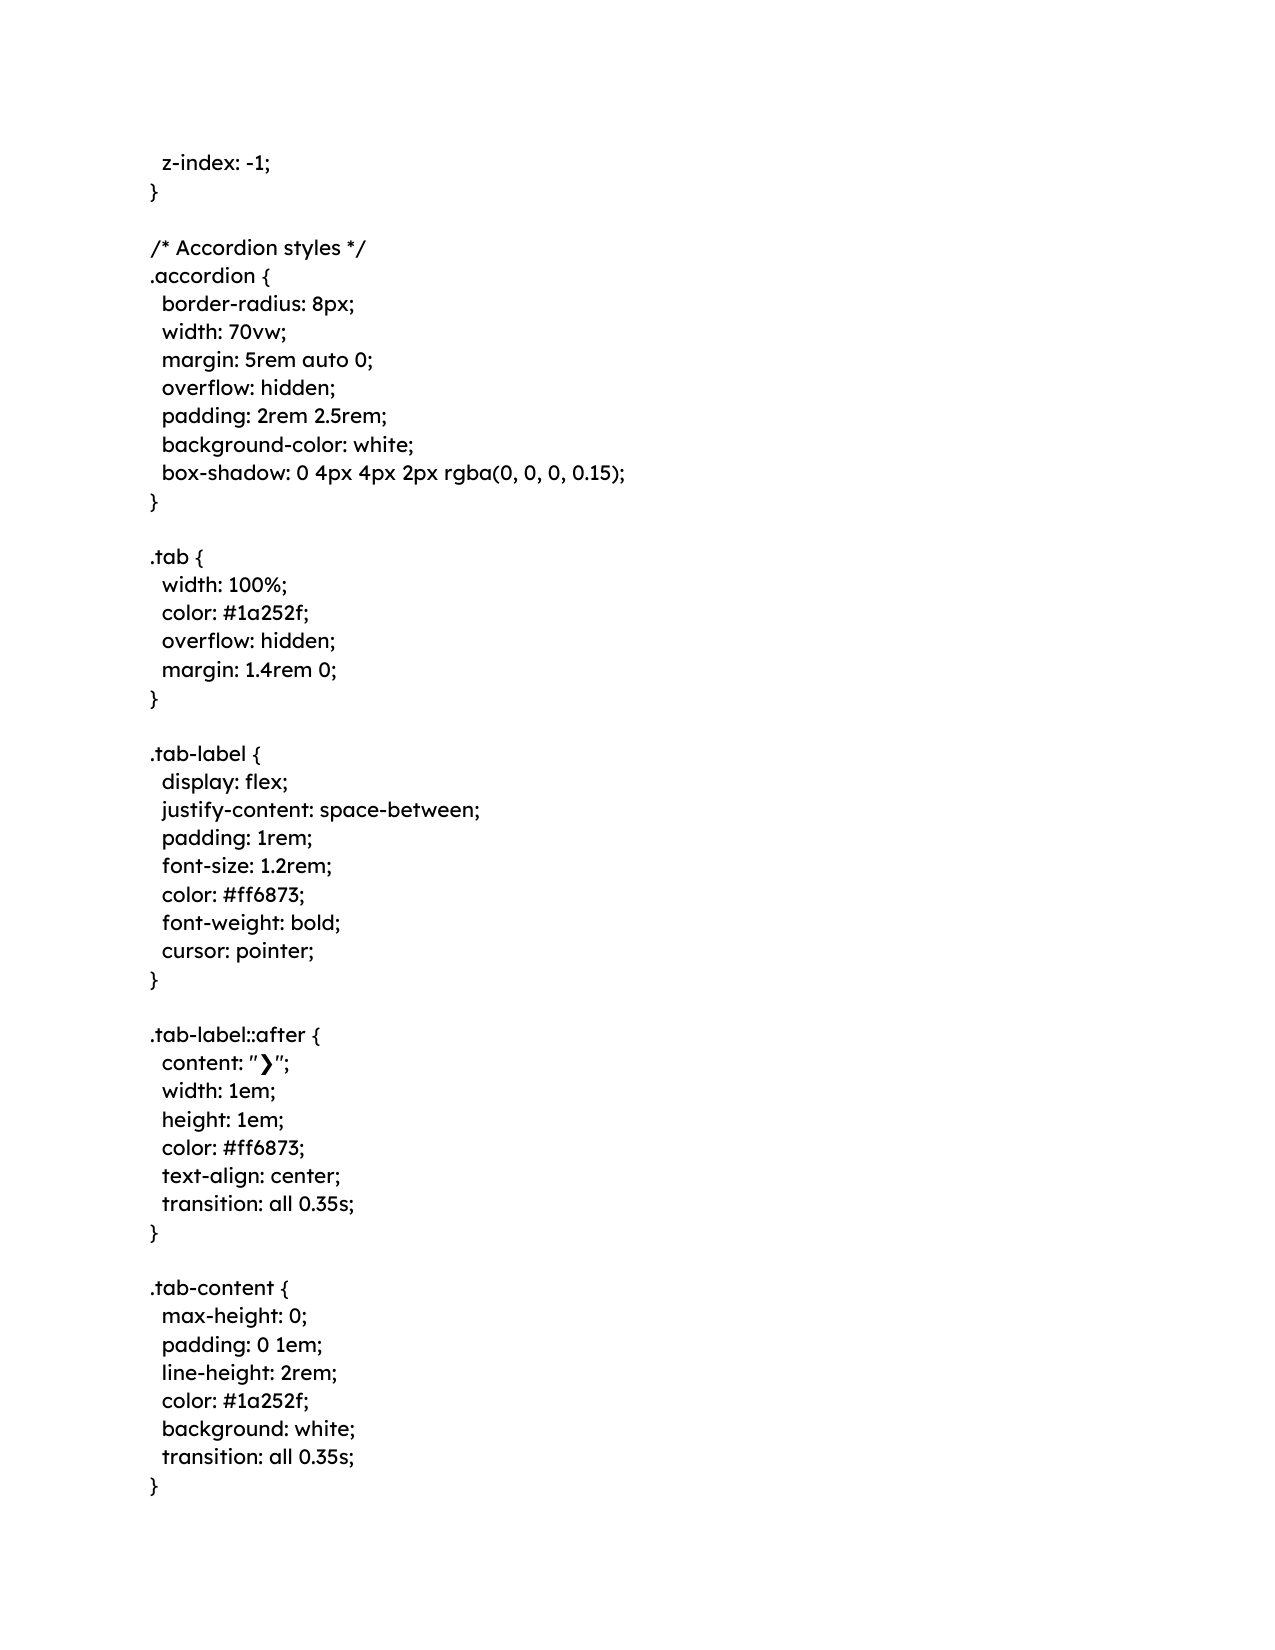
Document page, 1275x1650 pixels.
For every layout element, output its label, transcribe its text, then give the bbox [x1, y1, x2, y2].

text max-height: 0; [150, 1303, 1125, 1329]
text background: white; [150, 1416, 1125, 1442]
text .tab-content { [150, 1275, 1125, 1301]
text content: "❯"; [150, 1050, 1125, 1076]
text } [150, 487, 1125, 513]
text border-radius: 8px; [150, 291, 1125, 317]
text } [150, 1219, 1125, 1245]
text text-align: center; [150, 1162, 1125, 1188]
text box-shadow: 0 4px 4px 2px rgba(0, 0, 0, 0.15); [150, 459, 1125, 485]
text width: 100%; [150, 572, 1125, 598]
text } [150, 178, 1125, 204]
text width: 70vw; [150, 319, 1125, 345]
text color: #1a252f; [150, 600, 1125, 626]
text /* Accordion styles */ [150, 234, 1125, 260]
text .tab { [150, 544, 1125, 570]
text color: #ff6873; [150, 881, 1125, 907]
text cursor: pointer; [150, 937, 1125, 963]
text line-height: 2rem; [150, 1359, 1125, 1385]
text padding: 2rem 2.5rem; [150, 403, 1125, 429]
text margin: 1.4rem 0; [150, 656, 1125, 682]
text .accordion { [150, 262, 1125, 288]
text color: #1a252f; [150, 1387, 1125, 1413]
text overflow: hidden; [150, 628, 1125, 654]
text } [150, 1472, 1125, 1498]
text height: 1em; [150, 1106, 1125, 1132]
text margin: 5rem auto 0; [150, 347, 1125, 373]
text padding: 1rem; [150, 825, 1125, 851]
text .tab-label::after { [150, 1022, 1125, 1048]
text background-color: white; [150, 431, 1125, 457]
text z-index: -1; [150, 150, 1125, 176]
text transition: all 0.35s; [150, 1191, 1125, 1217]
text justify-content: space-between; [150, 797, 1125, 823]
text font-weight: bold; [150, 909, 1125, 935]
text display: flex; [150, 769, 1125, 795]
text color: #ff6873; [150, 1134, 1125, 1160]
text } [150, 684, 1125, 710]
text transition: all 0.35s; [150, 1444, 1125, 1470]
text overflow: hidden; [150, 375, 1125, 401]
text font-size: 1.2rem; [150, 853, 1125, 879]
text padding: 0 1em; [150, 1331, 1125, 1357]
text width: 1em; [150, 1078, 1125, 1104]
text } [150, 966, 1125, 992]
text .tab-label { [150, 741, 1125, 767]
